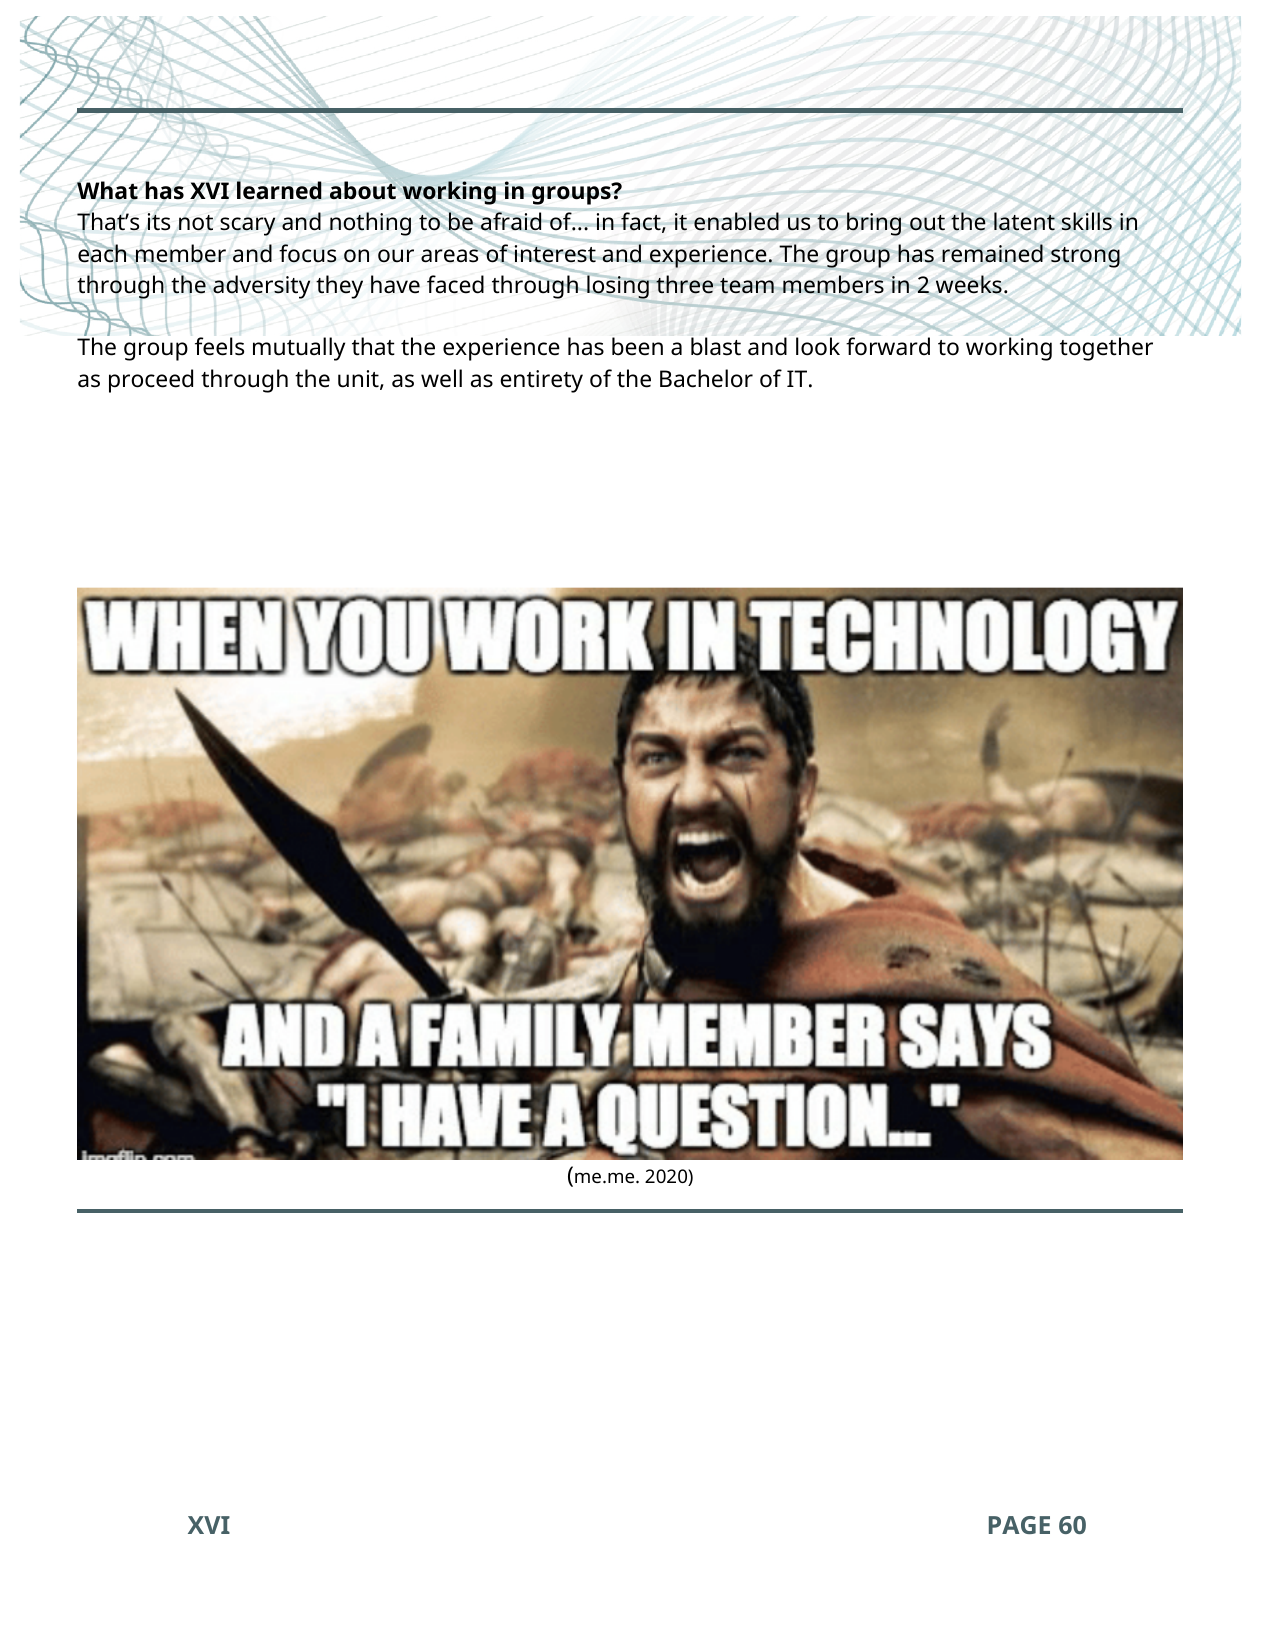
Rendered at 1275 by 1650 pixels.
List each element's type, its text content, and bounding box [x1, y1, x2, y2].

table_header What has XVI learned about working in groups? That’s its not scary and nothing to be afraid of... in fact, it enabled us to bring out the latent skills in each member and focus on our areas of interest and experience. The group has remained strong through the adversity they have faced through losing three team members in 2 weeks. The group feels mutually that the experience has been a blast and look forward to working together as proceed through the unit, as well as entirety of the Bachelor of IT. (me.me. 2020) [77, 1160, 1183, 1208]
picture [77, 581, 1183, 1160]
table_header What has XVI learned about working in groups? That’s its not scary and nothing to be afraid of... in fact, it enabled us to bring out the latent skills in each member and focus on our areas of interest and experience. The group has remained strong through the adversity they have faced through losing three team members in 2 weeks. The group feels mutually that the experience has been a blast and look forward to working together as proceed through the unit, as well as entirety of the Bachelor of IT. (me.me. 2020) [77, 113, 1183, 581]
picture [19, 16, 1242, 336]
